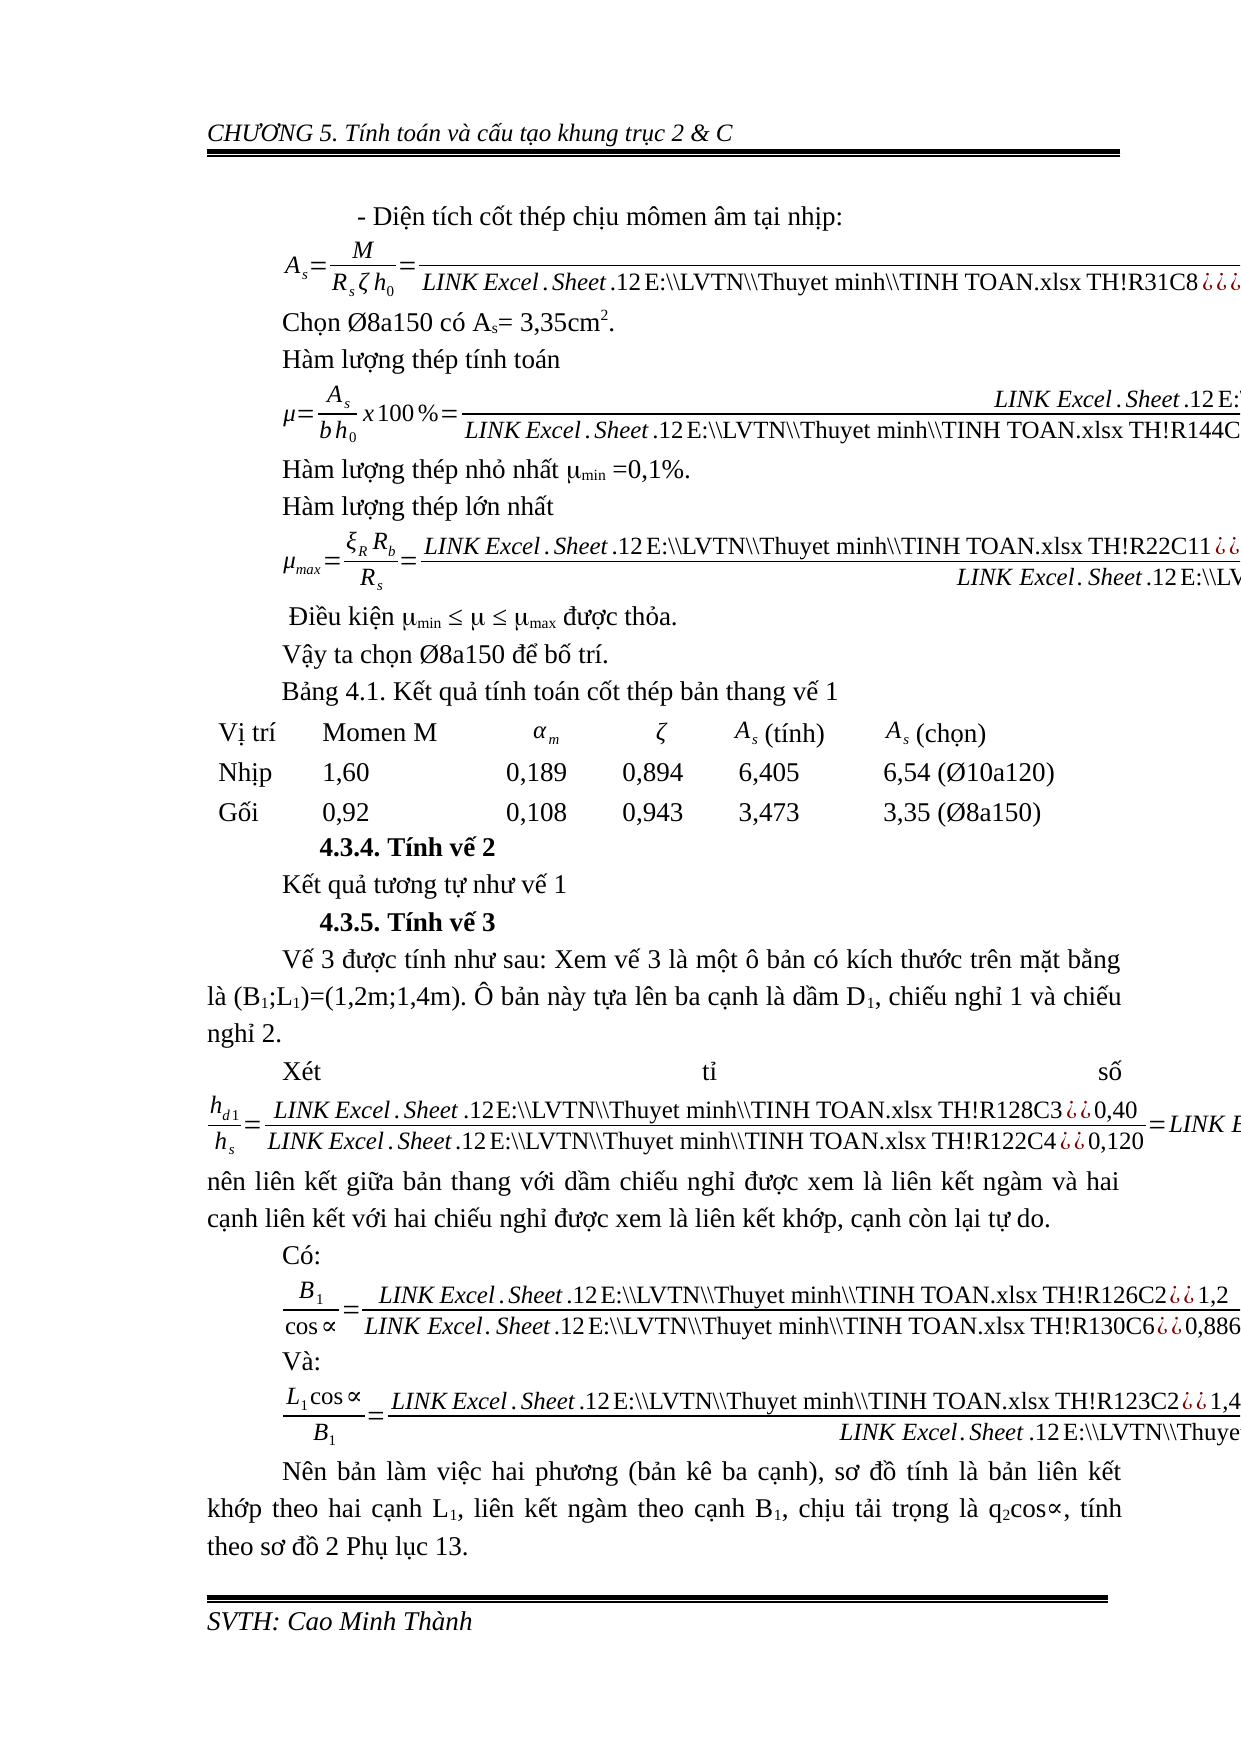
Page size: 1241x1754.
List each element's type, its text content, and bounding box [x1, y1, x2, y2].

text Xét tỉ số nên liên kết giữa bản thang với dầm chiếu nghỉ được xem là liên kết ngàm và hai cạnh liên kết với hai chiếu nghỉ được xem là liên kết khớp, cạnh còn lại tự do. [207, 1055, 1122, 1233]
text Kết quả tính toán cốt thép bản thang vế 1 [206, 675, 1122, 706]
text Hàm lượng thép lớn nhất [207, 491, 1122, 522]
text Chọn Ø8a150 có As= 3,35cm2. [207, 306, 1122, 337]
text Hàm lượng thép tính toán [207, 343, 1122, 374]
text Và: [207, 1345, 1122, 1376]
text - Diện tích cốt thép chịu mômen âm tại nhịp: [207, 200, 1122, 231]
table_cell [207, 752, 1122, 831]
text Tính vế 2 [319, 831, 1122, 862]
text Kết quả tương tự như vế 1 [207, 868, 1122, 899]
text Nên bản làm việc hai phương (bản kê ba cạnh), sơ đồ tính là bản liên kết khớp theo hai cạnh L1, liên kết ngàm theo cạnh B1, chịu tải trọng là q2cos, tính theo sơ đồ 2 Phụ lục 13. [207, 1455, 1122, 1561]
text Tính vế 3 [319, 906, 1122, 937]
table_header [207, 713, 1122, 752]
text Vậy ta chọn Ø8a150 để bố trí. [207, 638, 1122, 669]
text Vế 3 được tính như sau: Xem vế 3 là một ô bản có kích thước trên mặt bằng là (B1;L1)=(1,2m;1,4m). Ô bản này tựa lên ba cạnh là dầm D1, chiếu nghỉ 1 và chiếu nghỉ 2. [207, 943, 1122, 1049]
text Điều kiện min ≤ ≤ max được thỏa. [207, 600, 1122, 632]
text Có: [207, 1239, 1122, 1270]
text Hàm lượng thép nhỏ nhất min =0,1%. [207, 453, 1122, 484]
